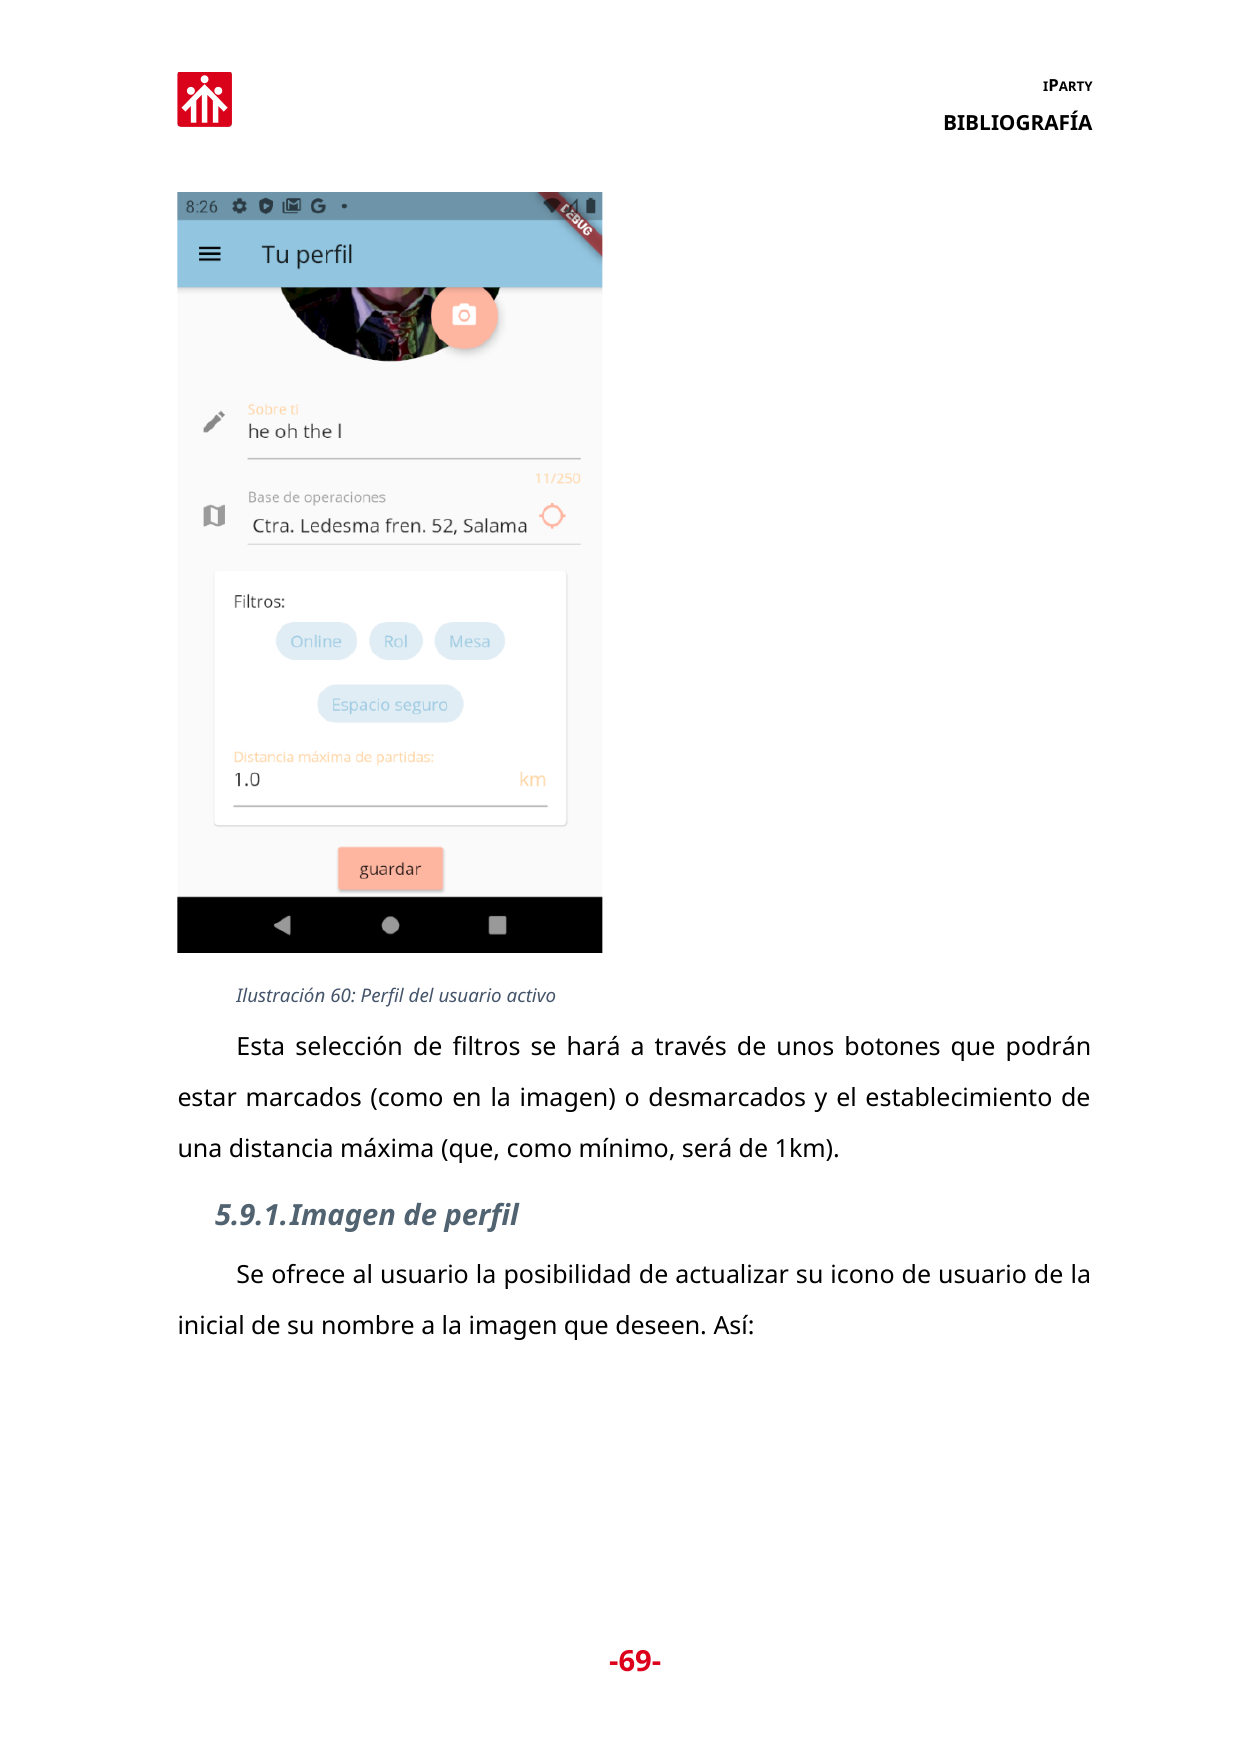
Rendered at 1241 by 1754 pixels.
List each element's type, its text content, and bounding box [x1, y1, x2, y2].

text Se ofrece al usuario la posibilidad de actualizar su icono de usuario de la inicial de su nombre a la imagen que deseen. Así: [177, 1256, 1092, 1342]
picture [177, 72, 232, 127]
text Esta selección de filtros se hará a través de unos botones que podrán estar marcados (como en la imagen) o desmarcados y el establecimiento de una distancia máxima (que, como mínimo, será de 1km). [177, 1028, 1092, 1164]
picture [177, 191, 603, 953]
subtitle Imagen de perfil [215, 1194, 1092, 1233]
